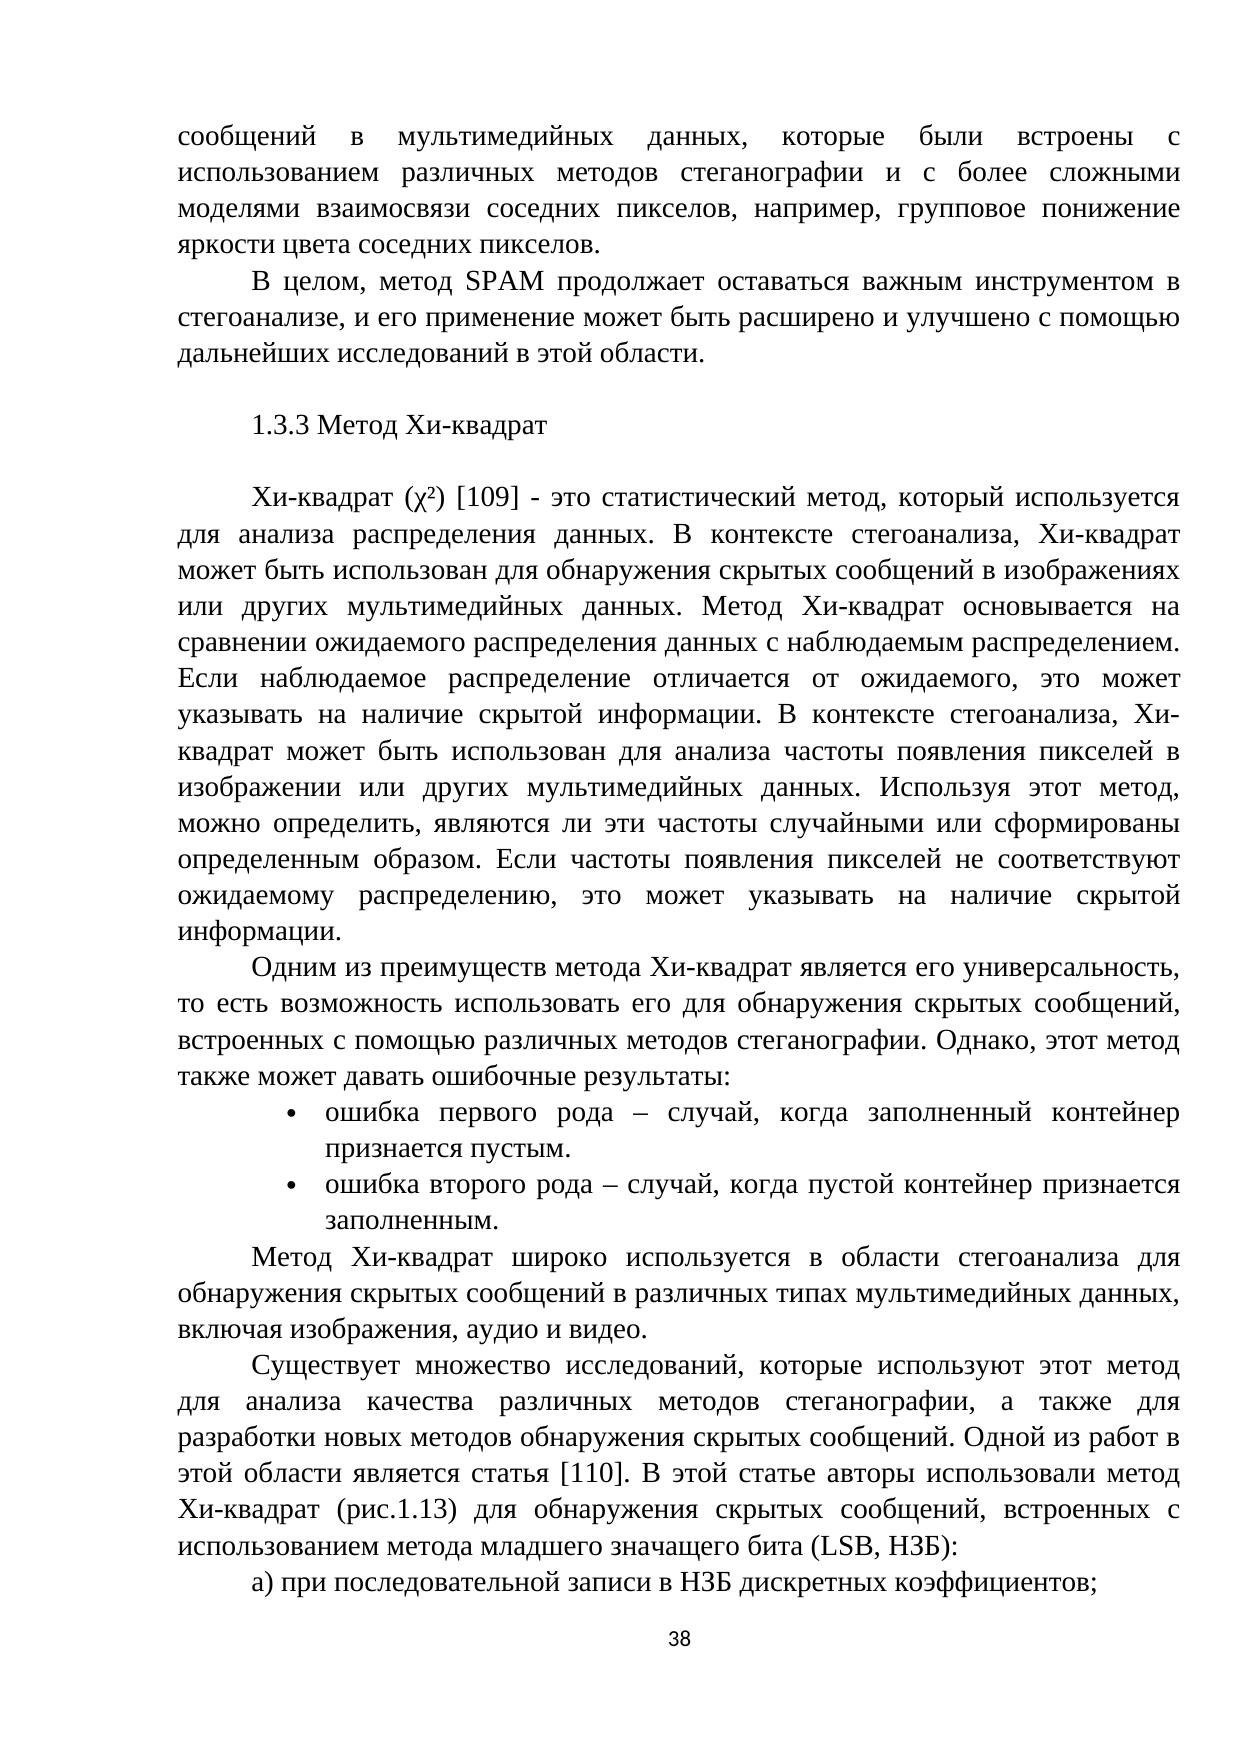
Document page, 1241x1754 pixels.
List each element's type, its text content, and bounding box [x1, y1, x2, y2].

text В целом, метод SPAM продолжает оставаться важным инструментом в стегоанализе, и его применение может быть расширено и улучшено с помощью дальнейших исследований в этой области. [177, 263, 1181, 368]
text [177, 118, 1181, 260]
text Метод Хи-квадрат широко используется в области стегоанализа для обнаружения скрытых сообщений в различных типах мультимедийных данных, включая изображения, аудио и видео. [177, 1239, 1181, 1344]
list ошибка первого рода – случай, когда заполненный контейнер признается пустым. [287, 1094, 1181, 1164]
text Одним из преимуществ метода Хи-квадрат является его универсальность, то есть возможность использовать его для обнаружения скрытых сообщений, встроенных с помощью различных методов стеганографии. Однако, этот метод также может давать ошибочные результаты: [177, 949, 1181, 1091]
text Существует множество исследований, которые используют этот метод для анализа качества различных методов стеганографии, а также для разработки новых методов обнаружения скрытых сообщений. Одной из работ в этой области является статья [110]. В этой статье авторы использовали метод Хи-квадрат (рис.1.13) для обнаружения скрытых сообщений, встроенных с использованием метода младшего значащего бита (LSB, НЗБ): [177, 1347, 1181, 1561]
subtitle 1.3.3 Метод Хи-квадрат [177, 407, 1181, 441]
text а) при последовательной записи в НЗБ дискретных коэффициентов; [177, 1564, 1181, 1597]
text Хи-квадрат (χ²) [109] - это статистический метод, который используется для анализа распределения данных. В контексте стегоанализа, Хи-квадрат может быть использован для обнаружения скрытых сообщений в изображениях или других мультимедийных данных. Метод Хи-квадрат основывается на сравнении ожидаемого распределения данных с наблюдаемым распределением. Если наблюдаемое распределение отличается от ожидаемого, это может указывать на наличие скрытой информации. В контексте стегоанализа, Хи-квадрат может быть использован для анализа частоты появления пикселей в изображении или других мультимедийных данных. Используя этот метод, можно определить, являются ли эти частоты случайными или сформированы определенным образом. Если частоты появления пикселей не соответствуют ожидаемому распределению, это может указывать на наличие скрытой информации. [177, 479, 1181, 947]
list ошибка второго рода – случай, когда пустой контейнер признается заполненным. [287, 1166, 1181, 1236]
